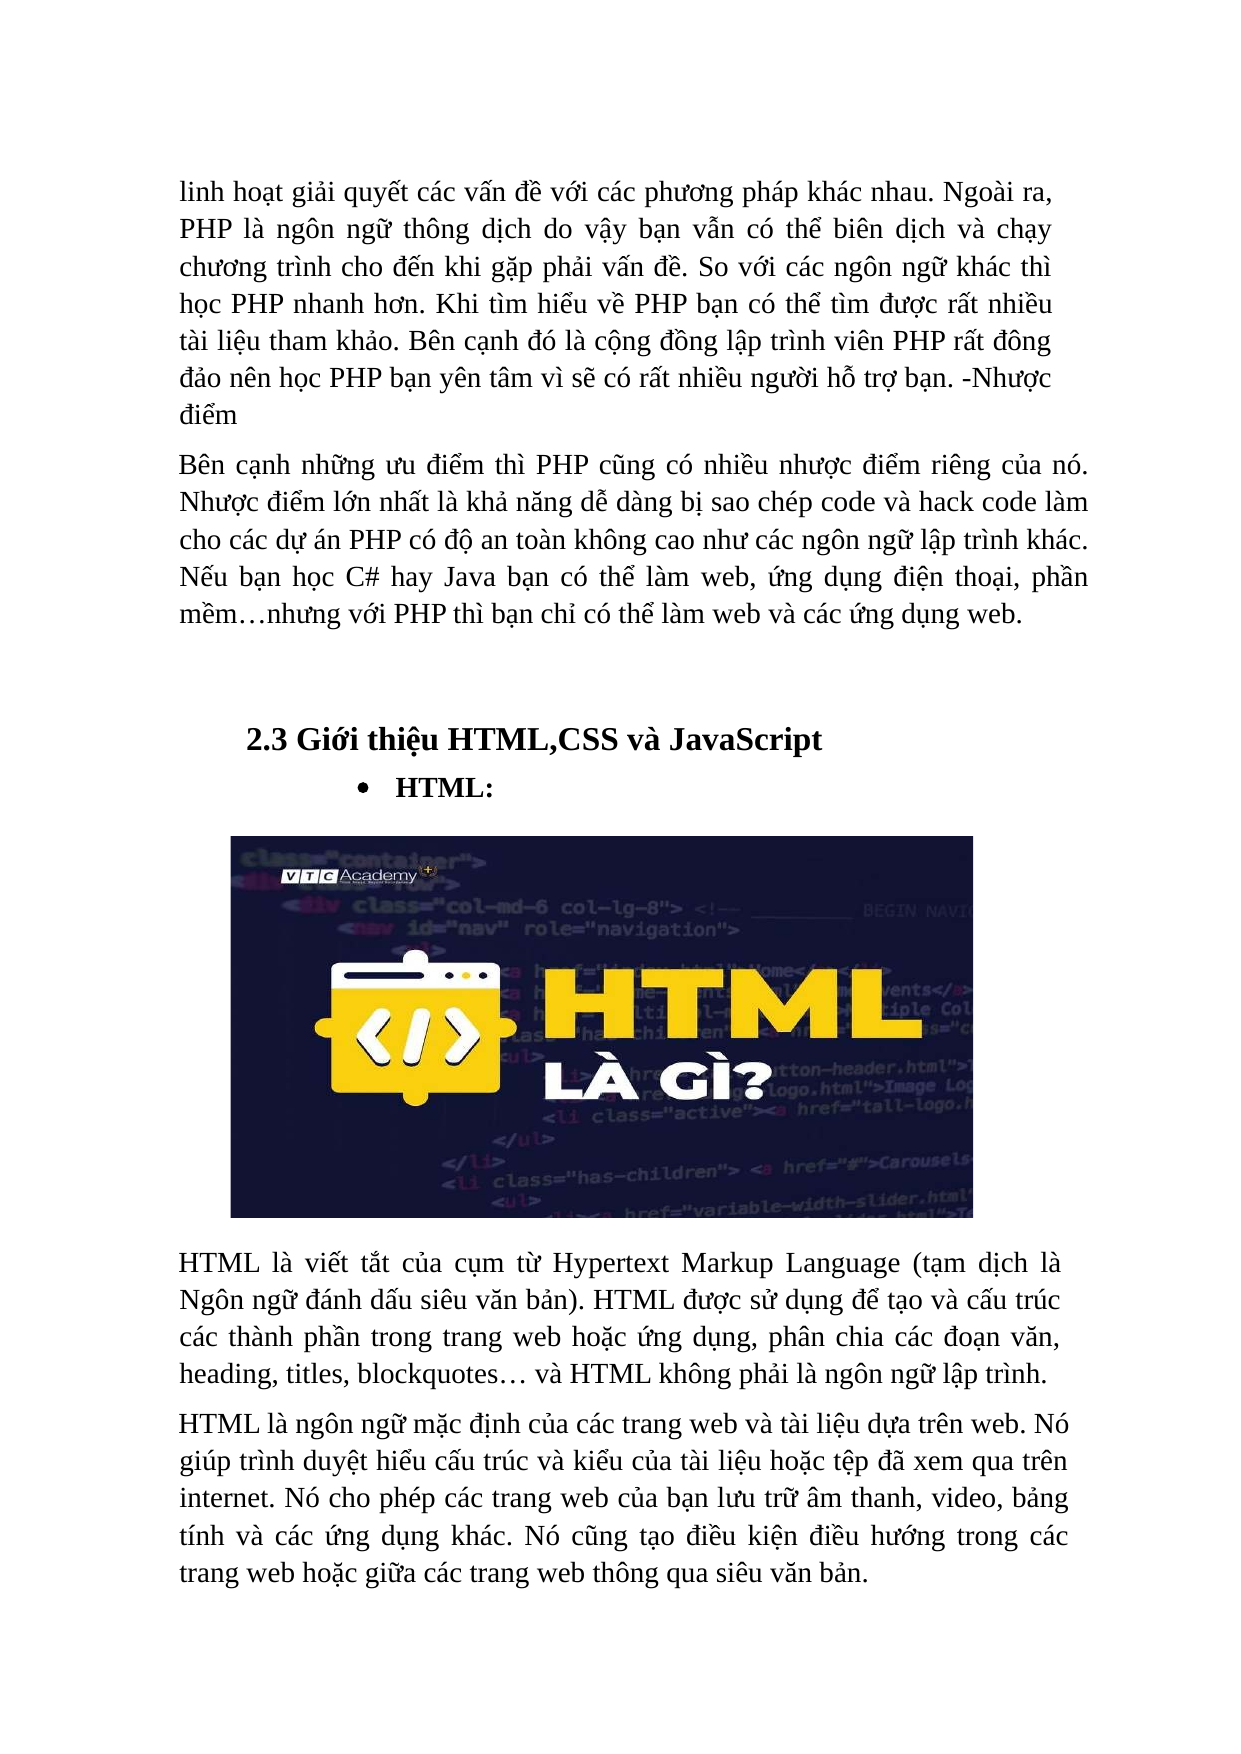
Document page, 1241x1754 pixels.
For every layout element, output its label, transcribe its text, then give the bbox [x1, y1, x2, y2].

list HTML: [358, 771, 1090, 804]
text HTML là ngôn ngữ mặc định của các trang web và tài liệu dựa trên web. Nó giúp trình duyệt hiểu cấu trúc và kiểu của tài liệu hoặc tệp đã xem qua trên internet. Nó cho phép các trang web của bạn lưu trữ âm thanh, video, bảng tính và các ứng dụng khác. Nó cũng tạo điều kiện điều hướng trong các trang web hoặc giữa các trang web thông qua siêu văn bản. [178, 1406, 1070, 1588]
picture [230, 836, 974, 1218]
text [178, 174, 1053, 431]
subtitle 2.3 Giới thiệu HTML,CSS và JavaScript [246, 720, 1090, 758]
text Bên cạnh những ưu điểm thì PHP cũng có nhiều nhược điểm riêng của nó. Nhược điểm lớn nhất là khả năng dễ dàng bị sao chép code và hack code làm cho các dự án PHP có độ an toàn không cao như các ngôn ngữ lập trình khác. Nếu bạn học C# hay Java bạn có thể làm web, ứng dụng điện thoại, phần mềm…nhưng với PHP thì bạn chỉ có thể làm web và các ứng dụng web. [178, 447, 1090, 630]
text HTML là viết tắt của cụm từ Hypertext Markup Language (tạm dịch là Ngôn ngữ đánh dấu siêu văn bản). HTML được sử dụng để tạo và cấu trúc các thành phần trong trang web hoặc ứng dụng, phân chia các đoạn văn, heading, titles, blockquotes… và HTML không phải là ngôn ngữ lập trình. [178, 1245, 1062, 1390]
